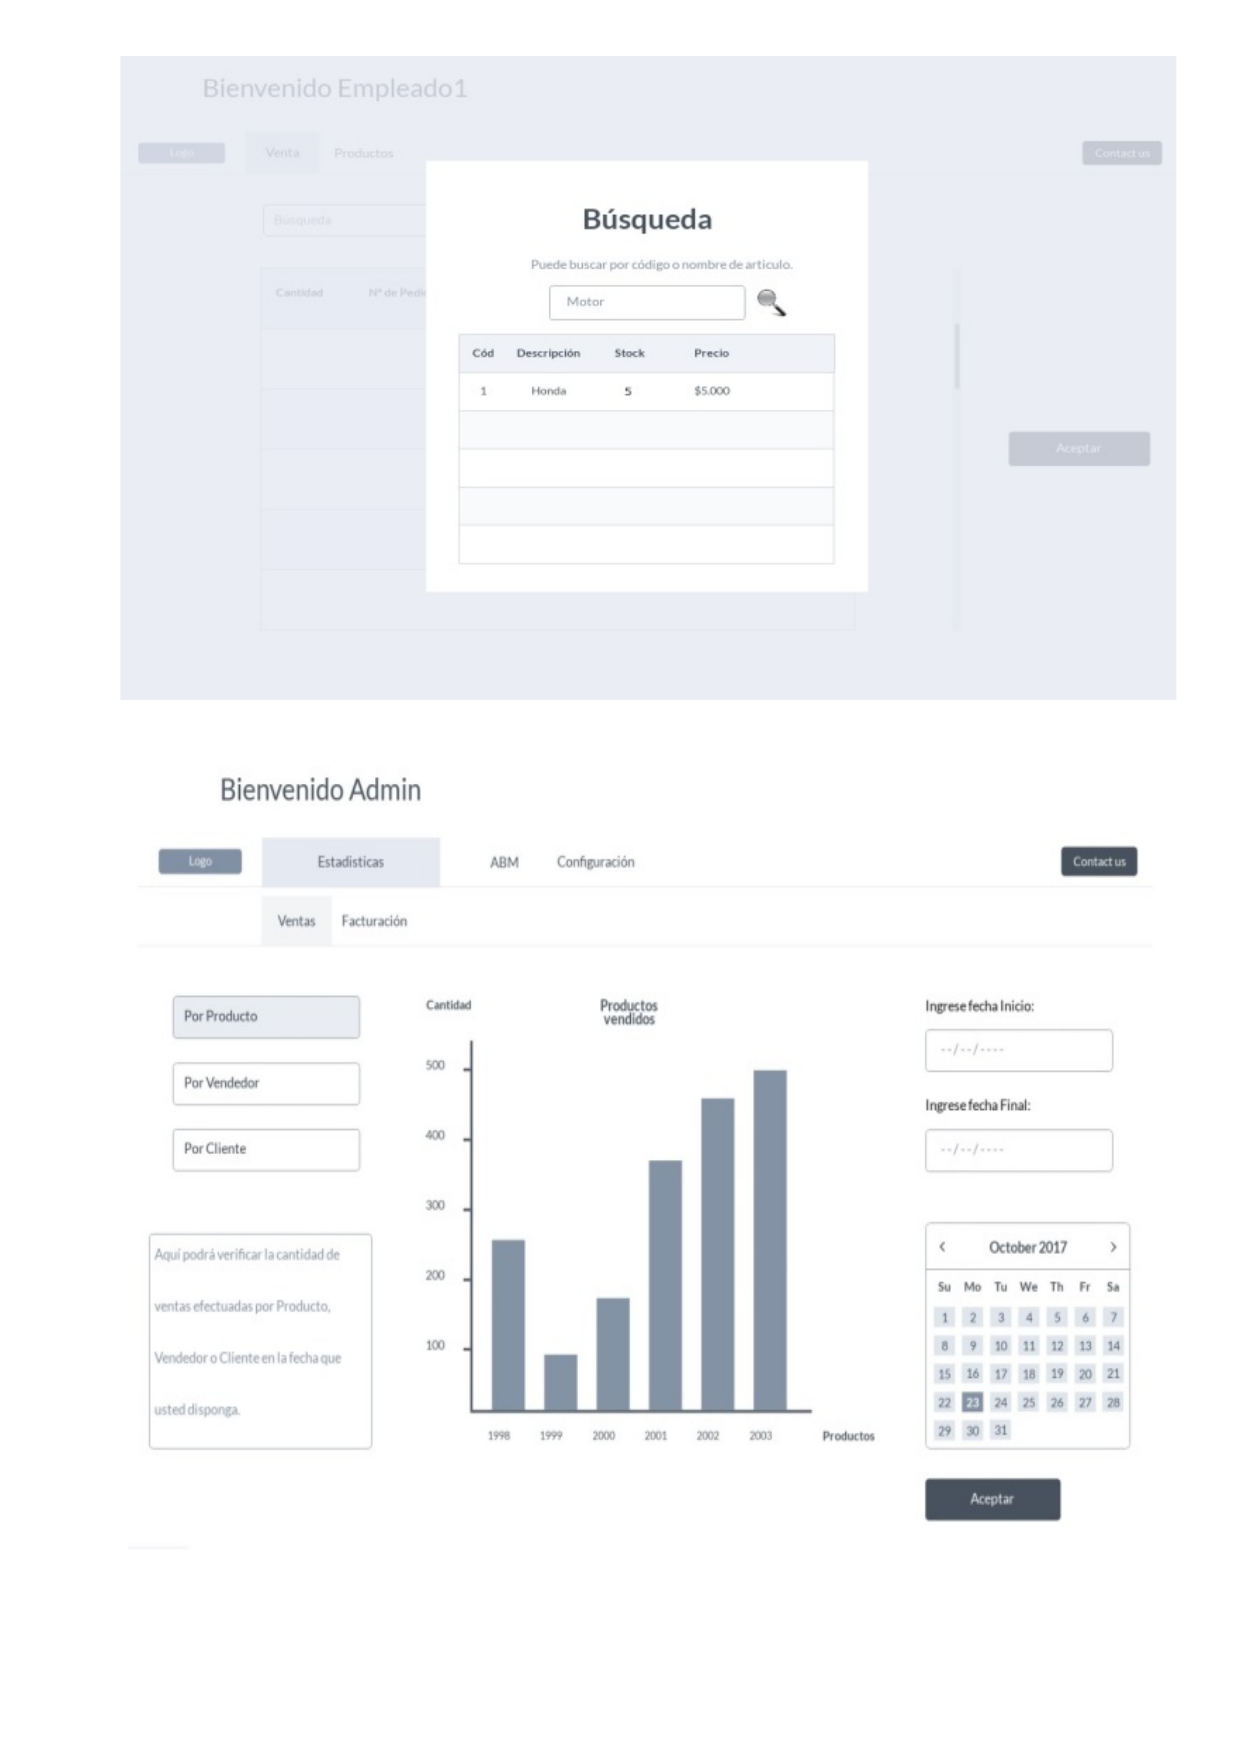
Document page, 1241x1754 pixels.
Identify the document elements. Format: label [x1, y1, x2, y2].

picture [128, 753, 1177, 1550]
picture [120, 56, 1177, 700]
